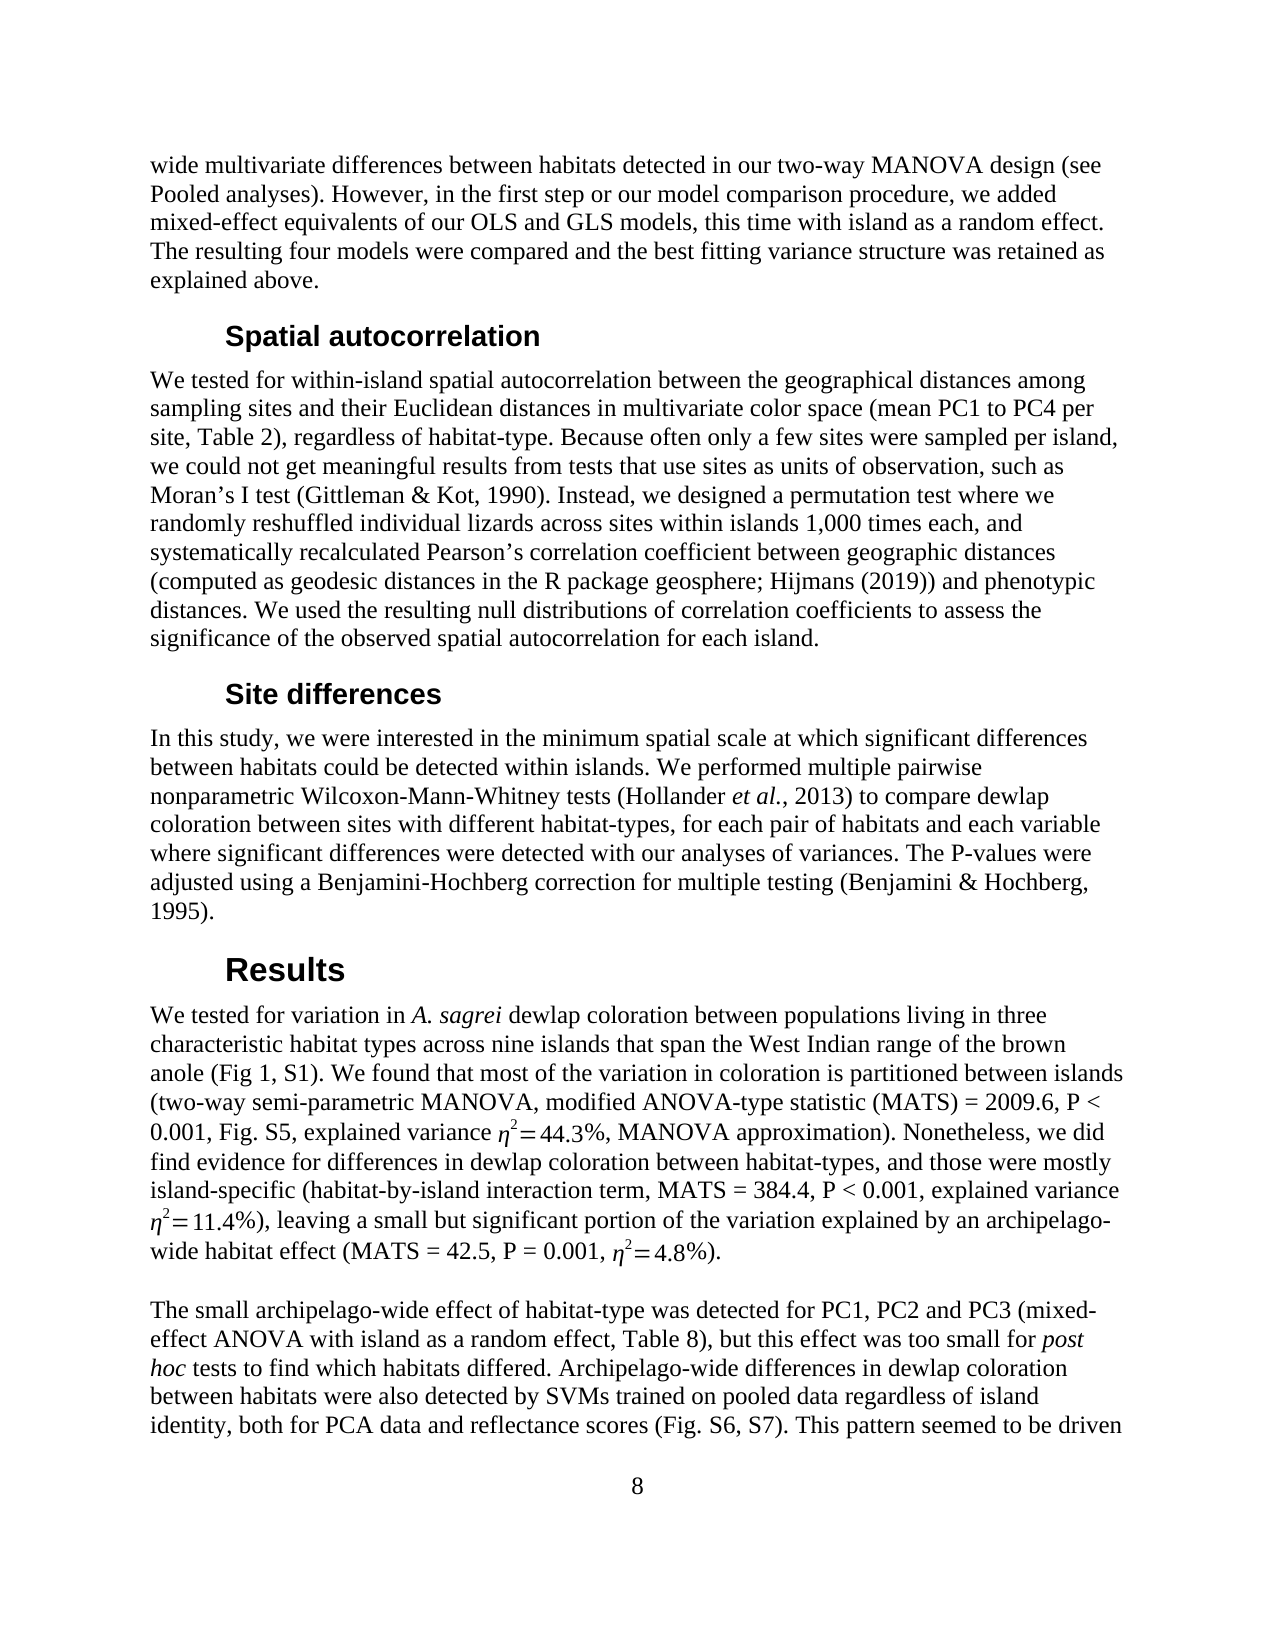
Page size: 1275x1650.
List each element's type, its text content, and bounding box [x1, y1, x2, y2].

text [150, 150, 1125, 294]
text We tested for within-island spatial autocorrelation between the geographical distances among sampling sites and their Euclidean distances in multivariate color space (mean PC1 to PC4 per site, Table 2), regardless of habitat-type. Because often only a few sites were sampled per island, we could not get meaningful results from tests that use sites as units of observation, such as Moran’s I test (Gittleman & Kot, 1990). Instead, we designed a permutation test where we randomly reshuffled individual lizards across sites within islands 1,000 times each, and systematically recalculated Pearson’s correlation coefficient between geographic distances (computed as geodesic distances in the R package geosphere; Hijmans (2019)) and phenotypic distances. We used the resulting null distributions of correlation coefficients to assess the significance of the observed spatial autocorrelation for each island. [150, 365, 1125, 652]
text We tested for variation in A. sagrei dewlap coloration between populations living in three characteristic habitat types across nine islands that span the West Indian range of the brown anole (Fig 1, S1). We found that most of the variation in coloration is partitioned between islands (two-way semi-parametric MANOVA, modified ANOVA-type statistic (MATS) = 2009.6, P < 0.001, Fig. S5, explained variance %, MANOVA approximation). Nonetheless, we did find evidence for differences in dewlap coloration between habitat-types, and those were mostly island-specific (habitat-by-island interaction term, MATS = 384.4, P < 0.001, explained variance %), leaving a small but significant portion of the variation explained by an archipelago-wide habitat effect (MATS = 42.5, P = 0.001, %). [150, 1001, 1125, 1266]
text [150, 1266, 1125, 1439]
subtitle Results [150, 949, 1125, 988]
text In this study, we were interested in the minimum spatial scale at which significant differences between habitats could be detected within islands. We performed multiple pairwise nonparametric Wilcoxon-Mann-Whitney tests (Hollander et al., 2013) to compare dewlap coloration between sites with different habitat-types, for each pair of habitats and each variable where significant differences were detected with our analyses of variances. The P-values were adjusted using a Benjamini-Hochberg correction for multiple testing (Benjamini & Hochberg, 1995). [150, 723, 1125, 924]
subtitle Site differences [150, 677, 1125, 711]
subtitle Spatial autocorrelation [150, 319, 1125, 352]
